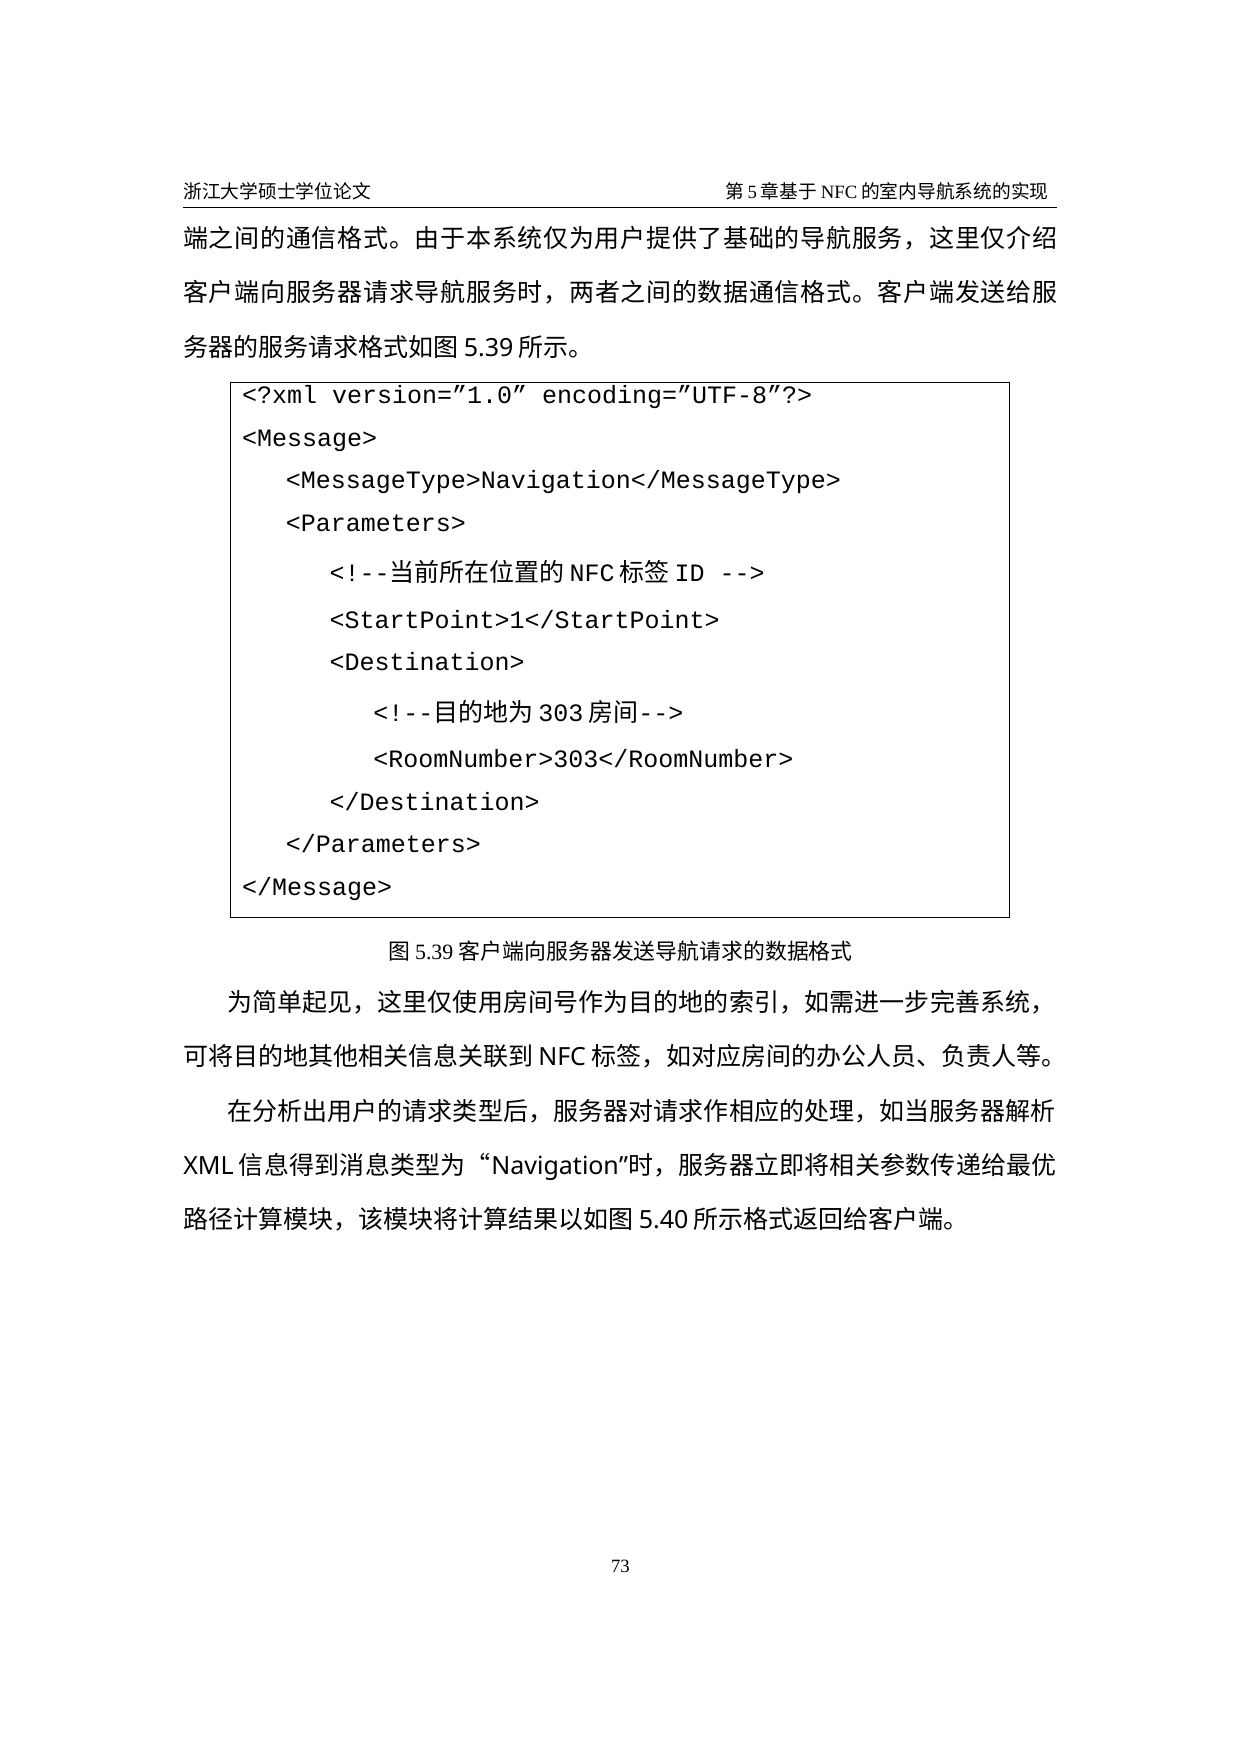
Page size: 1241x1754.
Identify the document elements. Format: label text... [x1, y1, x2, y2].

text 为简单起见，这里仅使用房间号作为目的地的索引，如需进一步完善系统，可将目的地其他相关信息关联到NFC标签，如对应房间的办公人员、负责人等。 [183, 982, 1057, 1073]
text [183, 218, 1057, 363]
